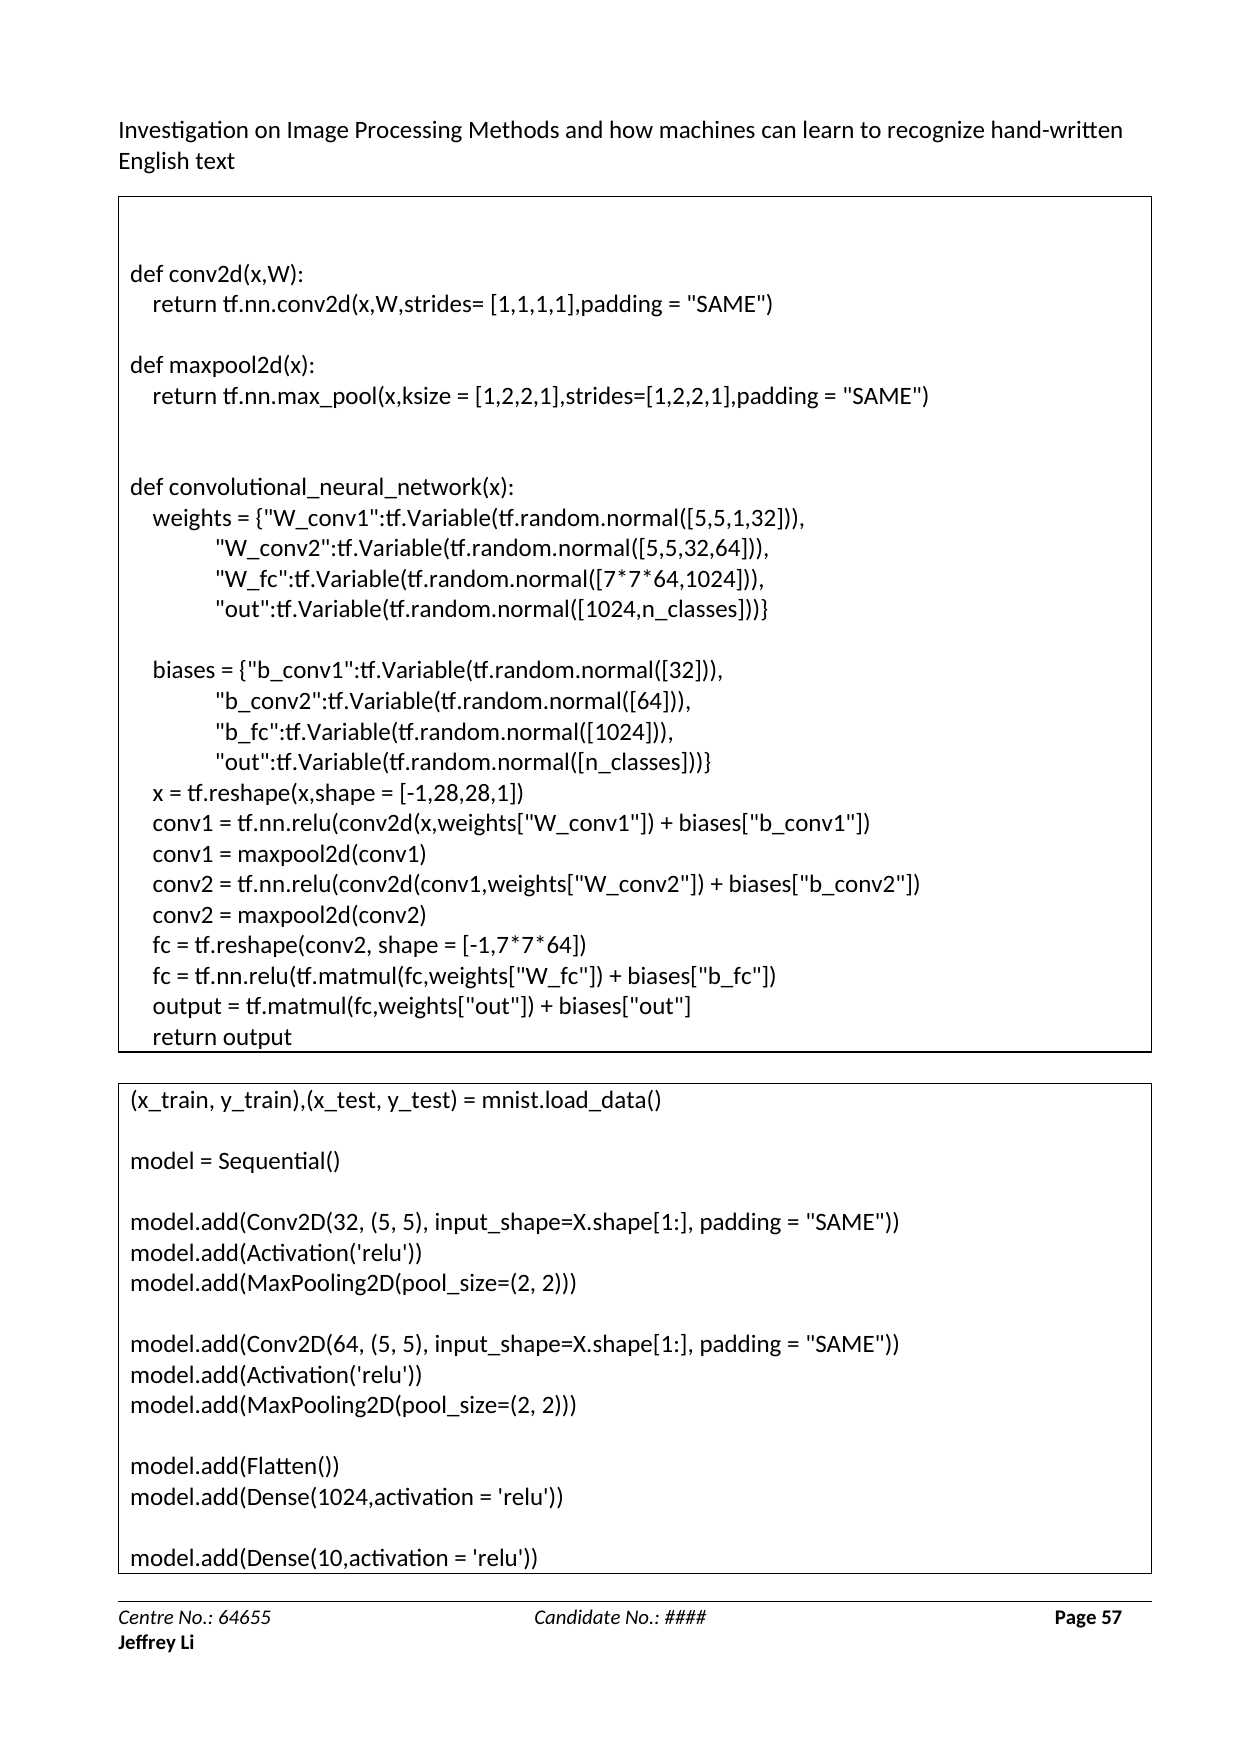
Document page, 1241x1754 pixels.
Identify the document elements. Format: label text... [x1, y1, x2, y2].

table_header (x_train, y_train),(x_test, y_test) = mnist.load_data() model = Sequential() model.add(Conv2D(32, (5, 5), input_shape=X.shape[1:], padding = "SAME")) model.add(Activation('relu')) model.add(MaxPooling2D(pool_size=(2, 2))) model.add(Conv2D(64, (5, 5), input_shape=X.shape[1:], padding = "SAME")) model.add(Activation('relu')) model.add(MaxPooling2D(pool_size=(2, 2))) model.add(Flatten()) model.add(Dense(1024,activation = 'relu')) model.add(Dense(10,activation = 'relu')) [119, 1084, 1151, 1572]
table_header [119, 197, 1151, 1051]
